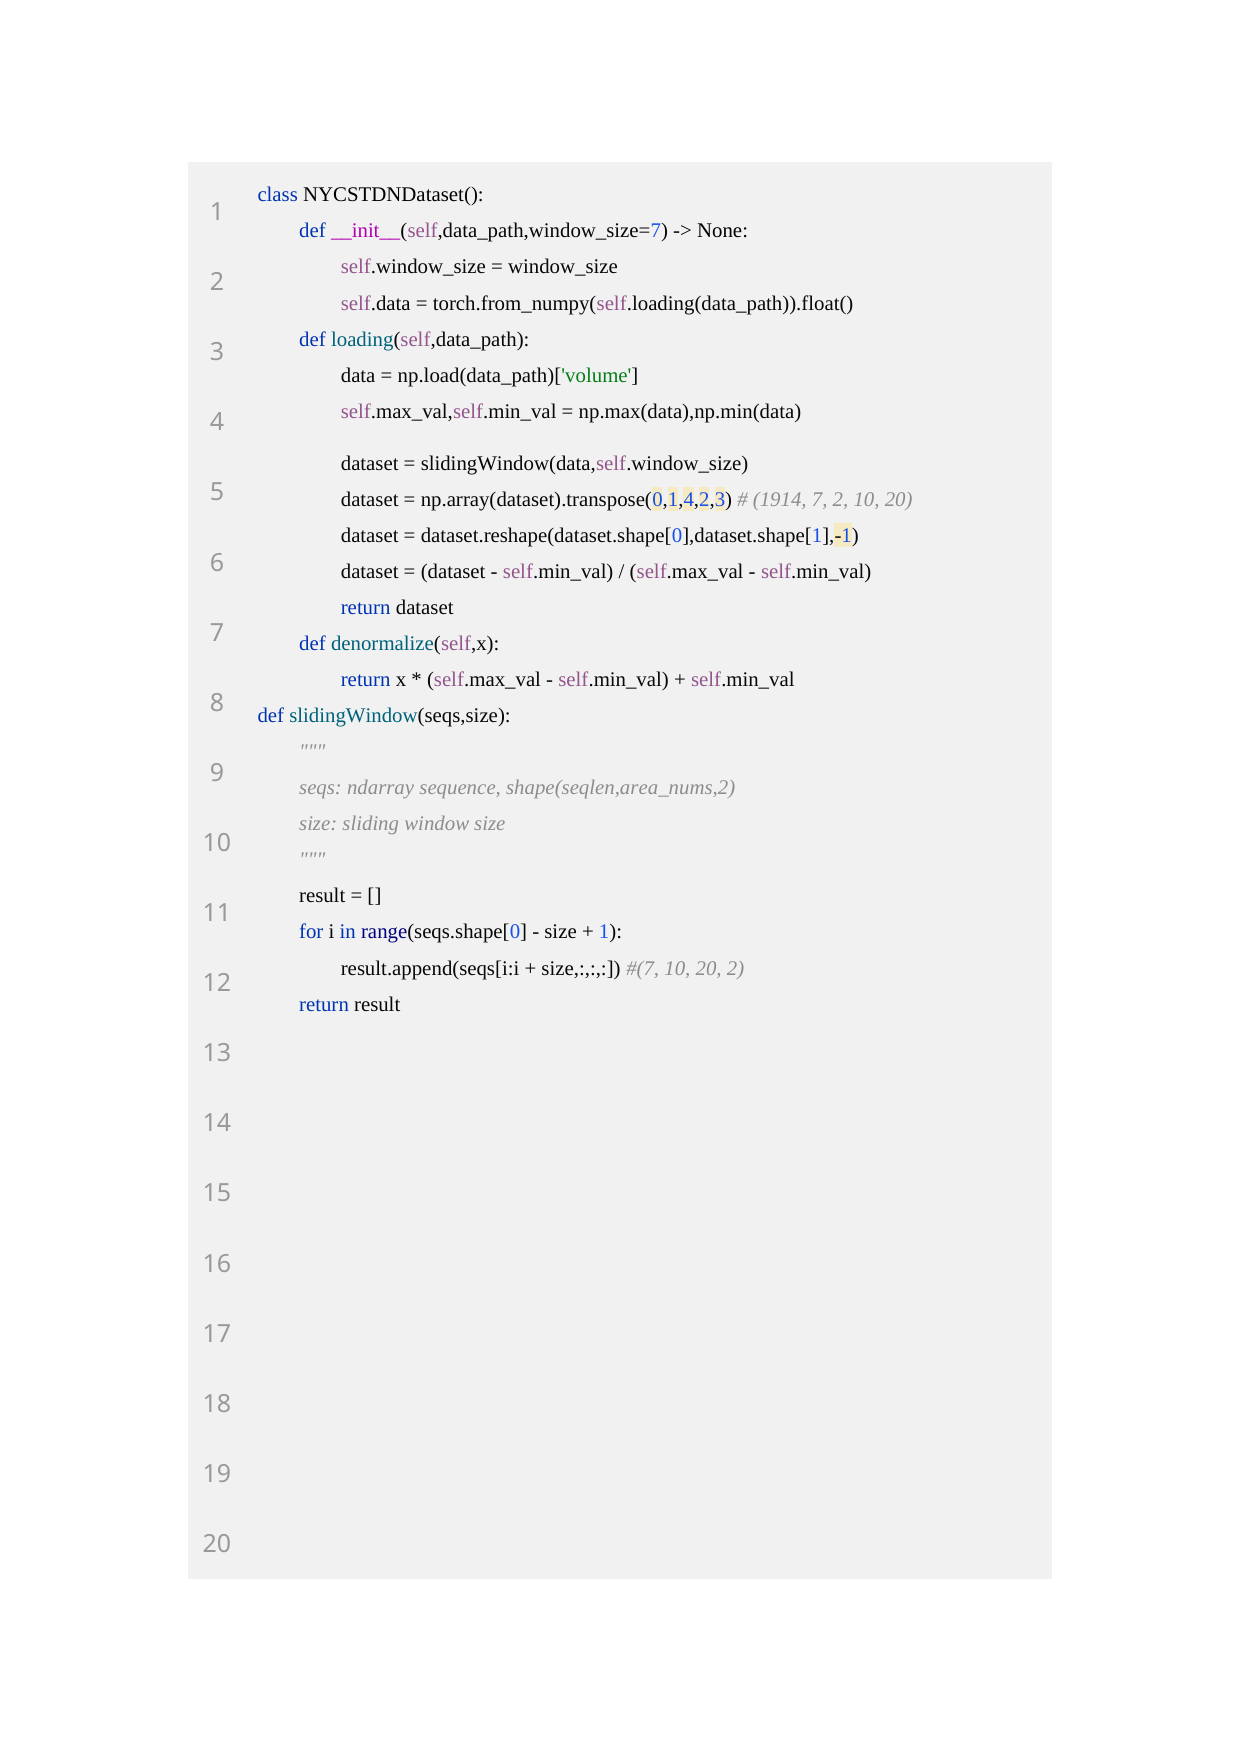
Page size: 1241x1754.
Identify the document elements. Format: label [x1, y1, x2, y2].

picture [350, 640, 357, 648]
picture [372, 336, 379, 344]
table_header [246, 162, 1052, 1579]
table_header [188, 162, 246, 1579]
picture [379, 640, 385, 648]
